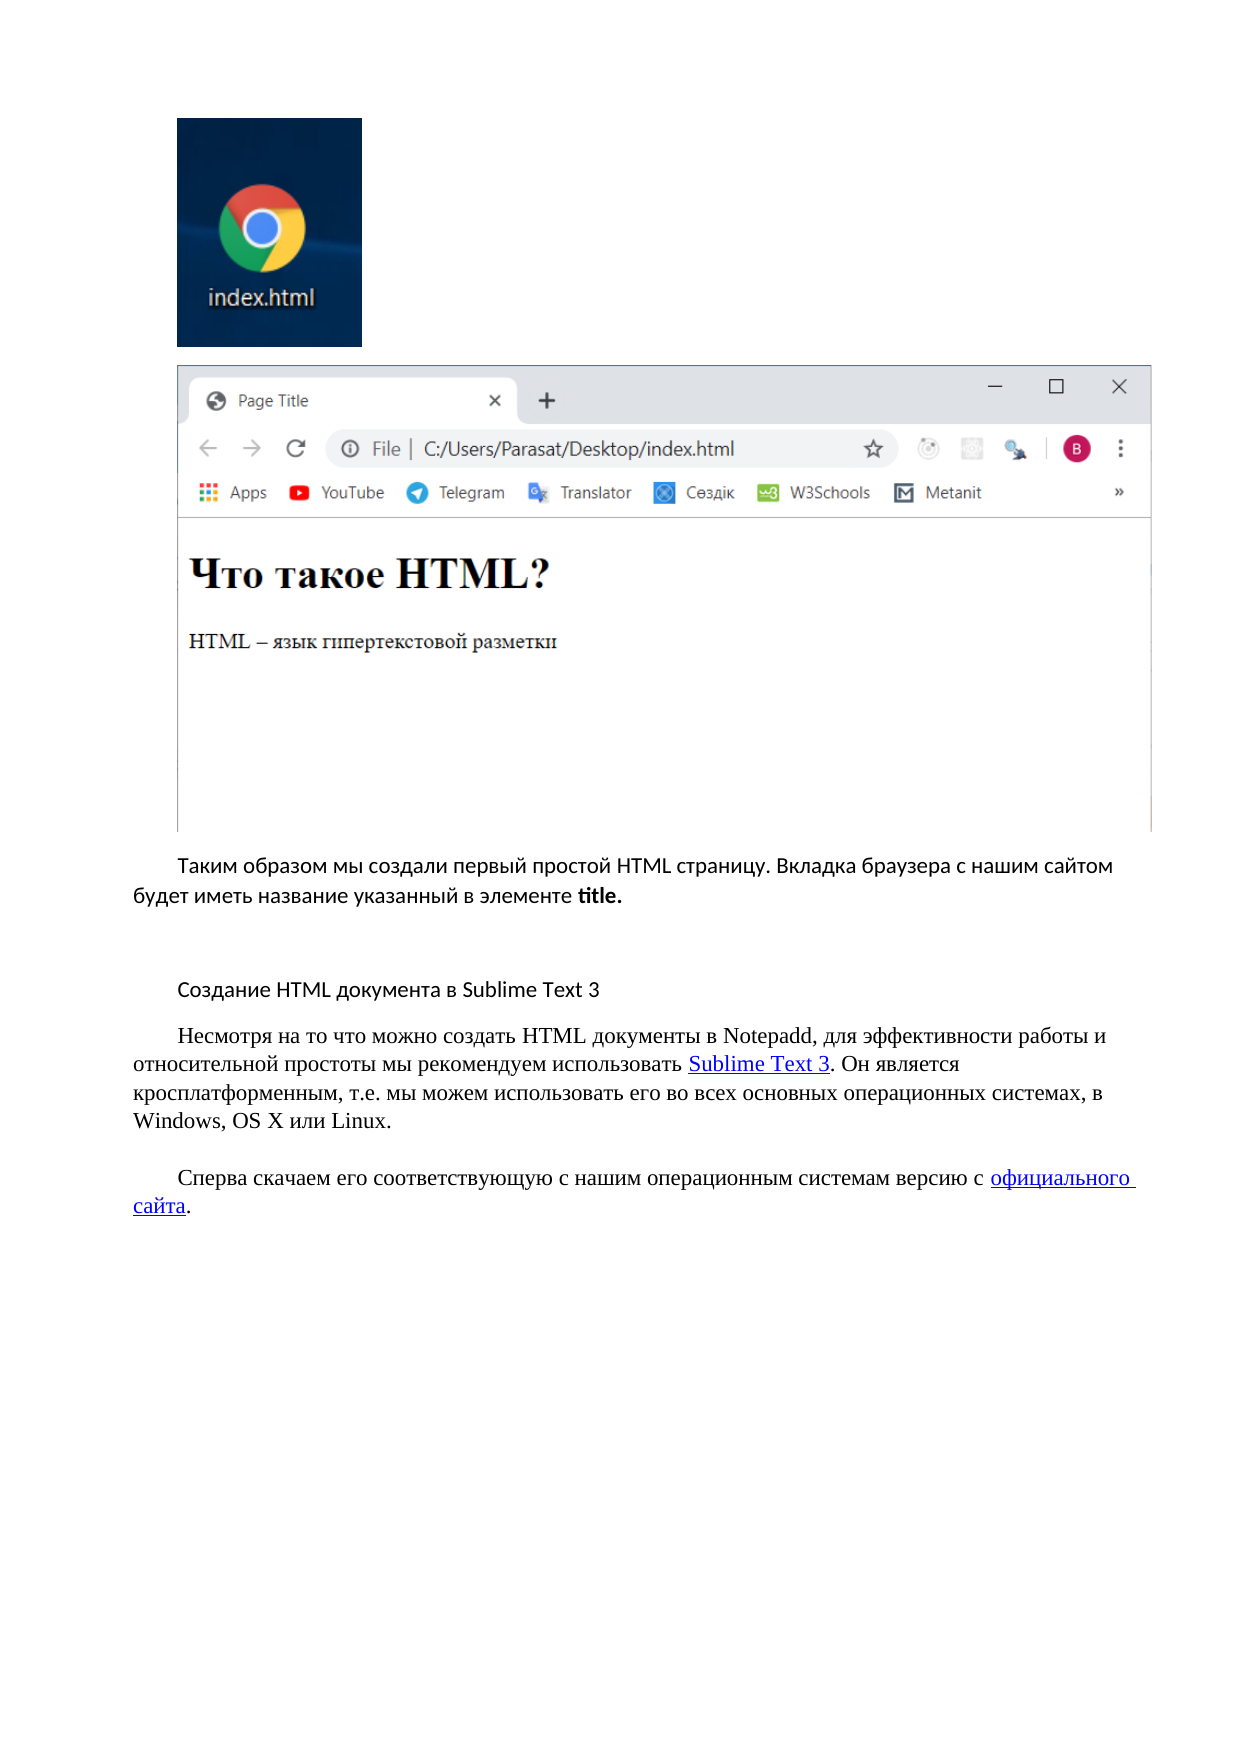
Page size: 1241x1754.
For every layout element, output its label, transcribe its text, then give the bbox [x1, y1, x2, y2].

picture [177, 118, 362, 347]
list Несмотря на то что можно создать HTML документы в Notepadd, для эффективности работы и относительной простоты мы рекомендуем использовать Sublime Text 3. Он является кросплатформенным, т.е. мы можем использовать его во всех основных операционных системах, в Windows, OS X или Linux. [133, 1022, 1152, 1133]
picture [177, 365, 1152, 832]
text Таким образом мы создали первый простой HTML страницу. Вкладка браузера с нашим сайтом будет иметь название указанный в элементе title. [133, 851, 1152, 909]
text Создание HTML документа в Sublime Text 3 [133, 975, 1152, 1003]
list Сперва скачаем его соответствующую с нашим операционным системам версию с официального сайта. [133, 1164, 1152, 1219]
